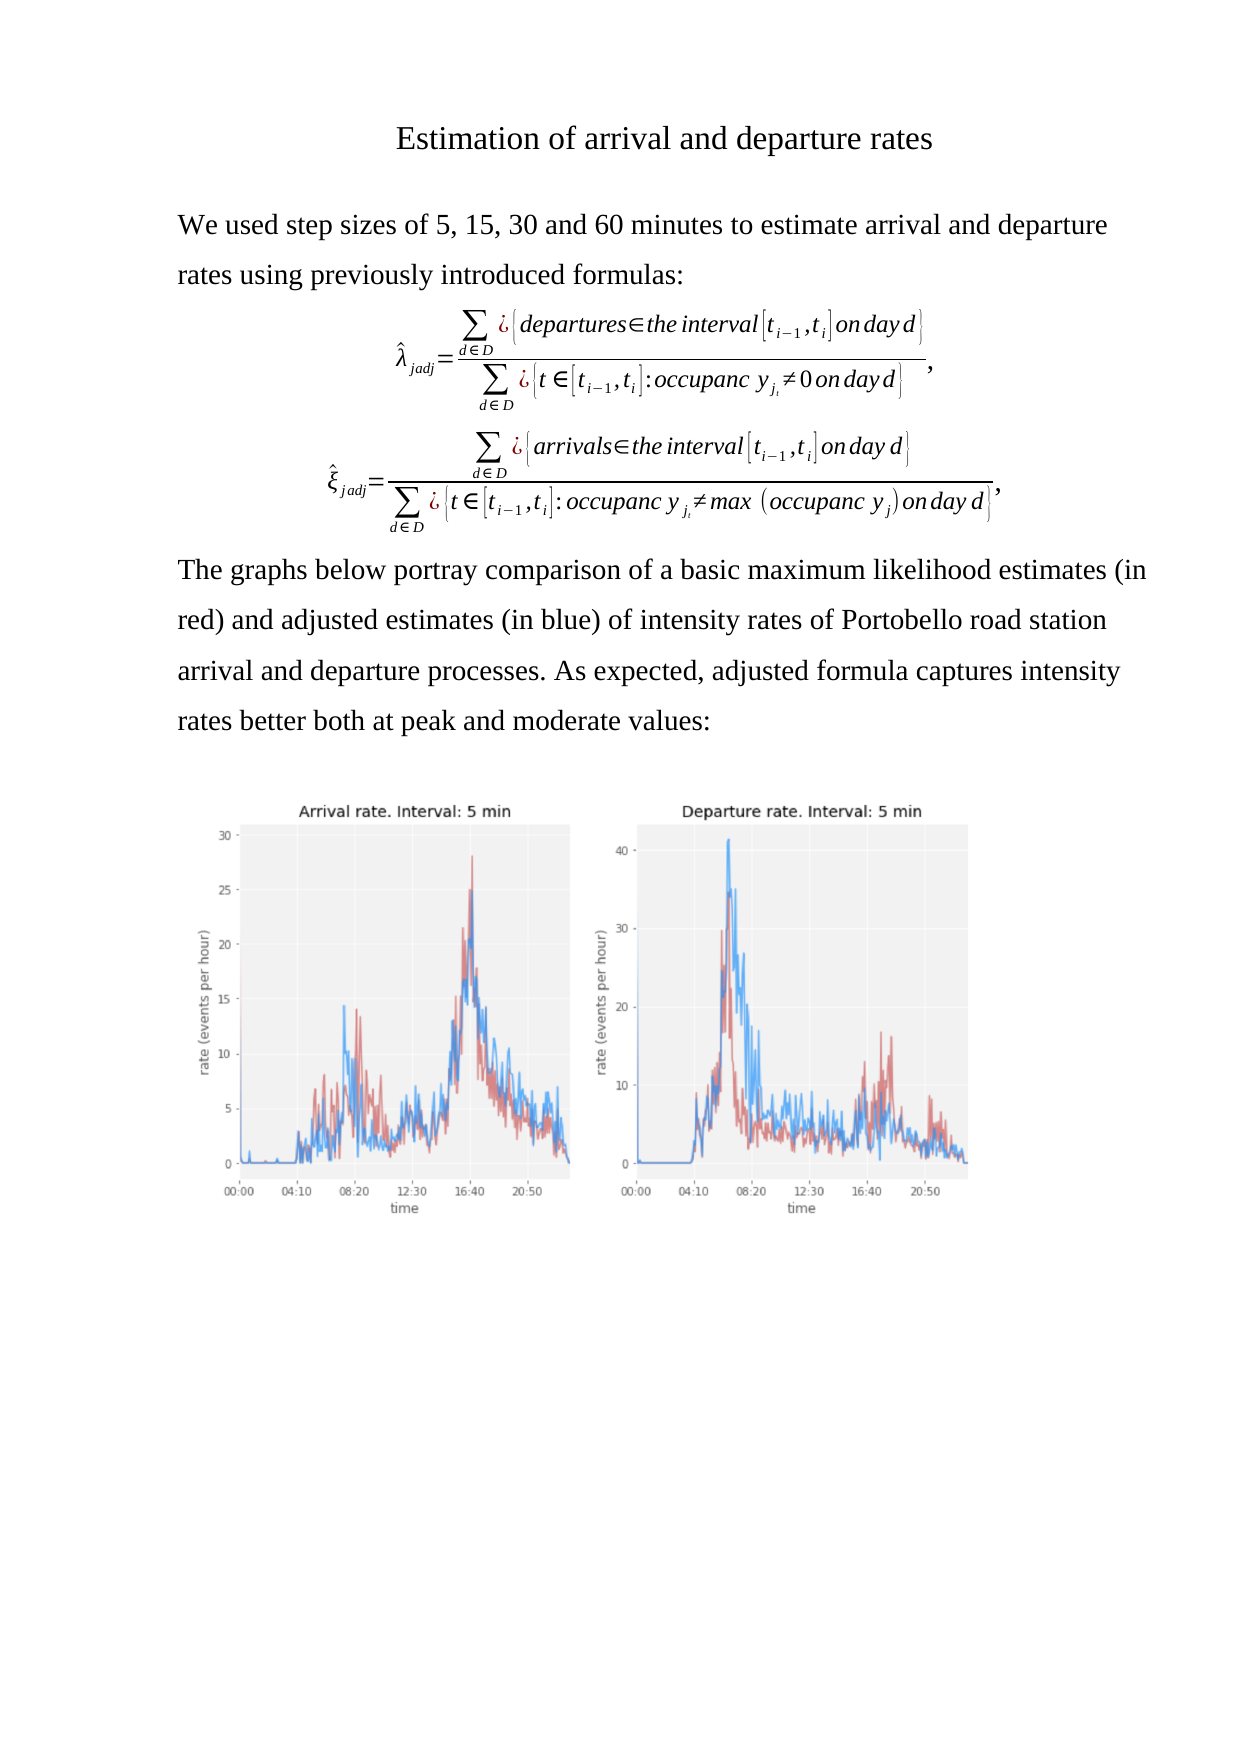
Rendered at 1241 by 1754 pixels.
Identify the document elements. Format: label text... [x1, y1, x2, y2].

subtitle Estimation of arrival and departure rates [177, 118, 1152, 156]
text The graphs below portray comparison of a basic maximum likelihood estimates (in red) and adjusted estimates (in blue) of intensity rates of Portobello road station arrival and departure processes. As expected, adjusted formula captures intensity rates better both at peak and moderate values: [177, 552, 1152, 737]
text , [177, 307, 1152, 413]
picture [191, 803, 984, 1221]
text , [177, 430, 1152, 535]
text We used step sizes of 5, 15, 30 and 60 minutes to estimate arrival and departure rates using previously introduced formulas: [177, 207, 1152, 291]
